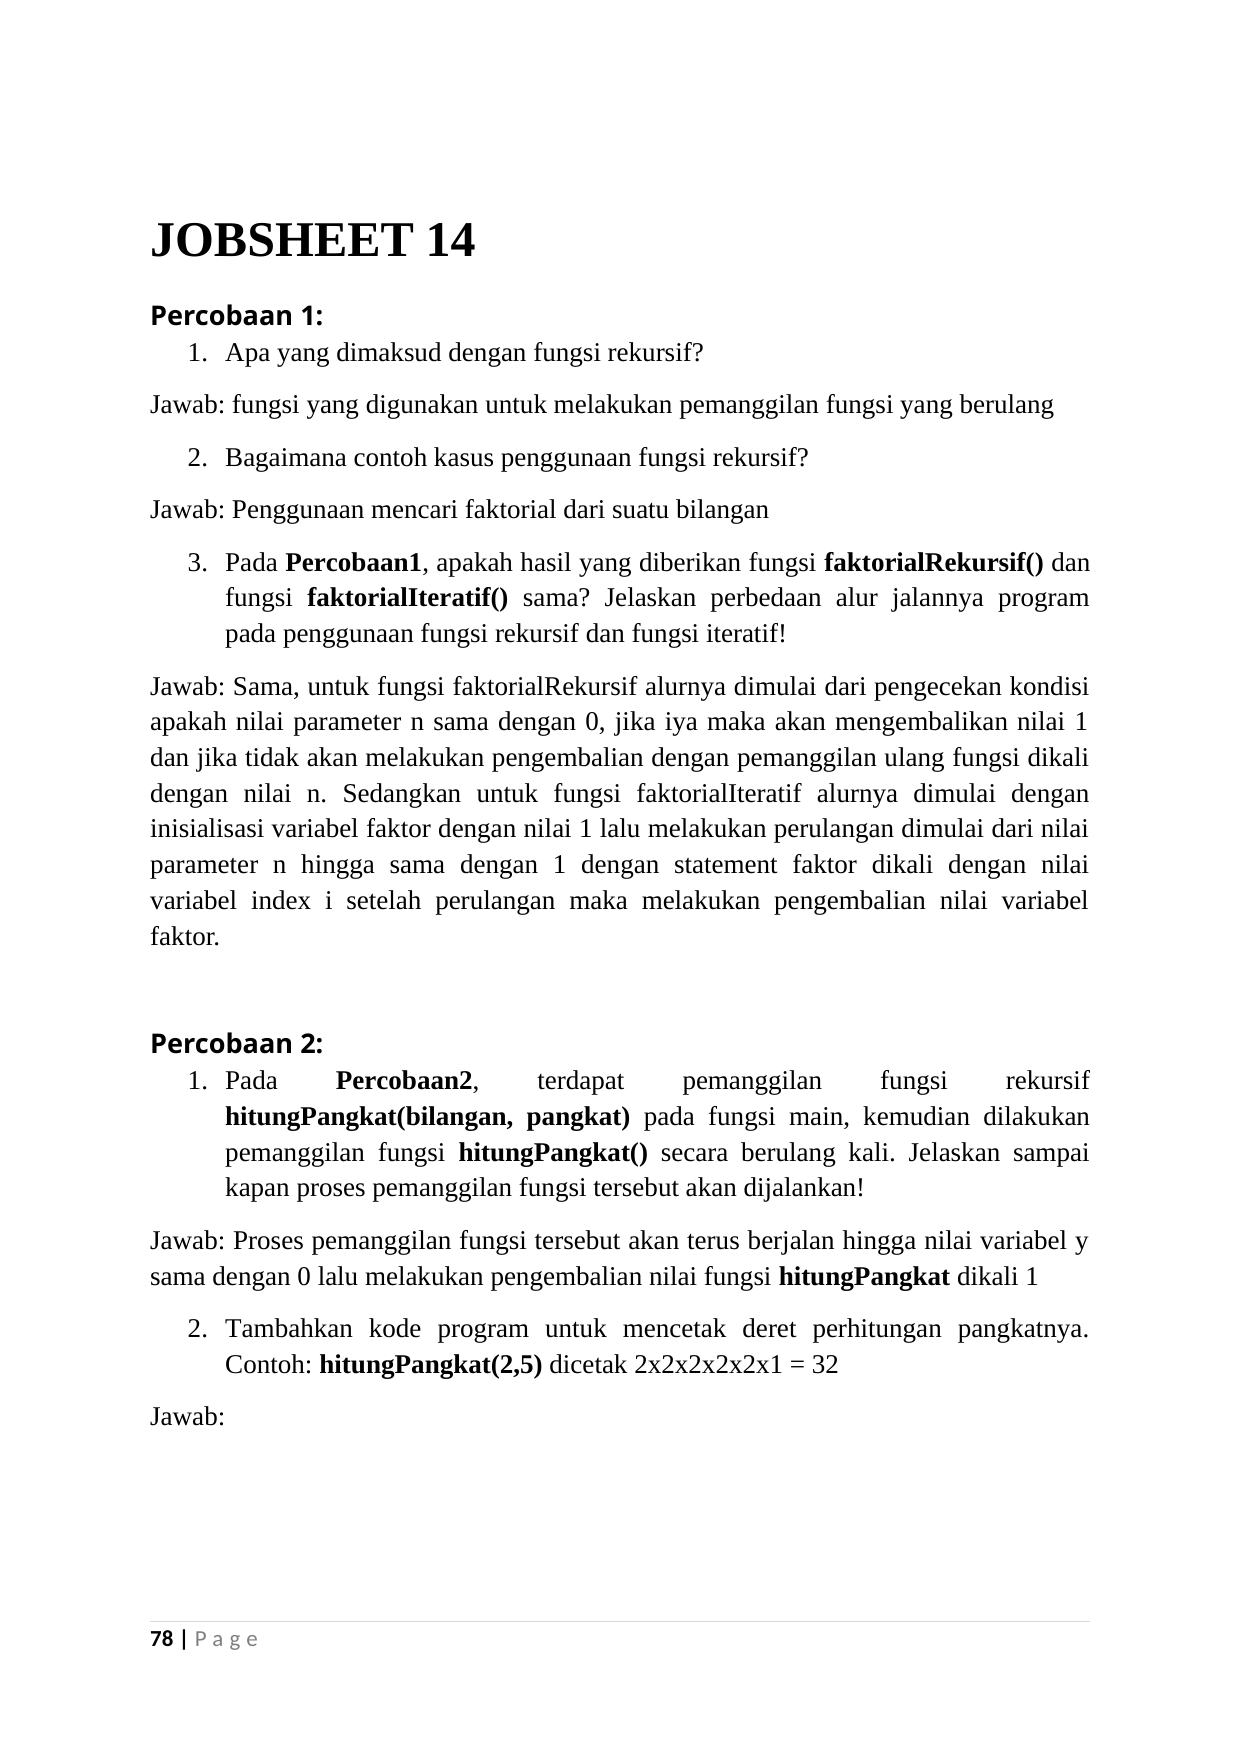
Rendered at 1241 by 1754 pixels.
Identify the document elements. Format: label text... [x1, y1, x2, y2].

subtitle JOBSHEET 14 [150, 210, 1090, 267]
list Bagaimana contoh kasus penggunaan fungsi rekursif? [187, 441, 1090, 472]
text Jawab: fungsi yang digunakan untuk melakukan pemanggilan fungsi yang berulang [150, 389, 1090, 420]
list Pada Percobaan2, terdapat pemanggilan fungsi rekursif hitungPangkat(bilangan, pangkat) pada fungsi main, kemudian dilakukan pemanggilan fungsi hitungPangkat() secara berulang kali. Jelaskan sampai kapan proses pemanggilan fungsi tersebut akan dijalankan! [187, 1064, 1090, 1203]
text Jawab: Proses pemanggilan fungsi tersebut akan terus berjalan hingga nilai variabel y sama dengan 0 lalu melakukan pengembalian nilai fungsi hitungPangkat dikali 1 [150, 1224, 1090, 1291]
text Jawab: [150, 1400, 1090, 1431]
subtitle Percobaan 2: [150, 1024, 1090, 1061]
text Jawab: Sama, untuk fungsi faktorialRekursif alurnya dimulai dari pengecekan kondisi apakah nilai parameter n sama dengan 0, jika iya maka akan mengembalikan nilai 1 dan jika tidak akan melakukan pengembalian dengan pemanggilan ulang fungsi dikali dengan nilai n. Sedangkan untuk fungsi faktorialIteratif alurnya dimulai dengan inisialisasi variabel faktor dengan nilai 1 lalu melakukan perulangan dimulai dari nilai parameter n hingga sama dengan 1 dengan statement faktor dikali dengan nilai variabel index i setelah perulangan maka melakukan pengembalian nilai variabel faktor. [150, 670, 1090, 951]
list Pada Percobaan1, apakah hasil yang diberikan fungsi faktorialRekursif() dan fungsi faktorialIteratif() sama? Jelaskan perbedaan alur jalannya program pada penggunaan fungsi rekursif dan fungsi iteratif! [187, 546, 1090, 648]
subtitle Percobaan 1: [150, 296, 1090, 333]
list Apa yang dimaksud dengan fungsi rekursif? [187, 336, 1090, 367]
text Jawab: Penggunaan mencari faktorial dari suatu bilangan [150, 493, 1090, 524]
list Tambahkan kode program untuk mencetak deret perhitungan pangkatnya. Contoh: hitungPangkat(2,5) dicetak 2x2x2x2x2x1 = 32 [187, 1312, 1090, 1379]
